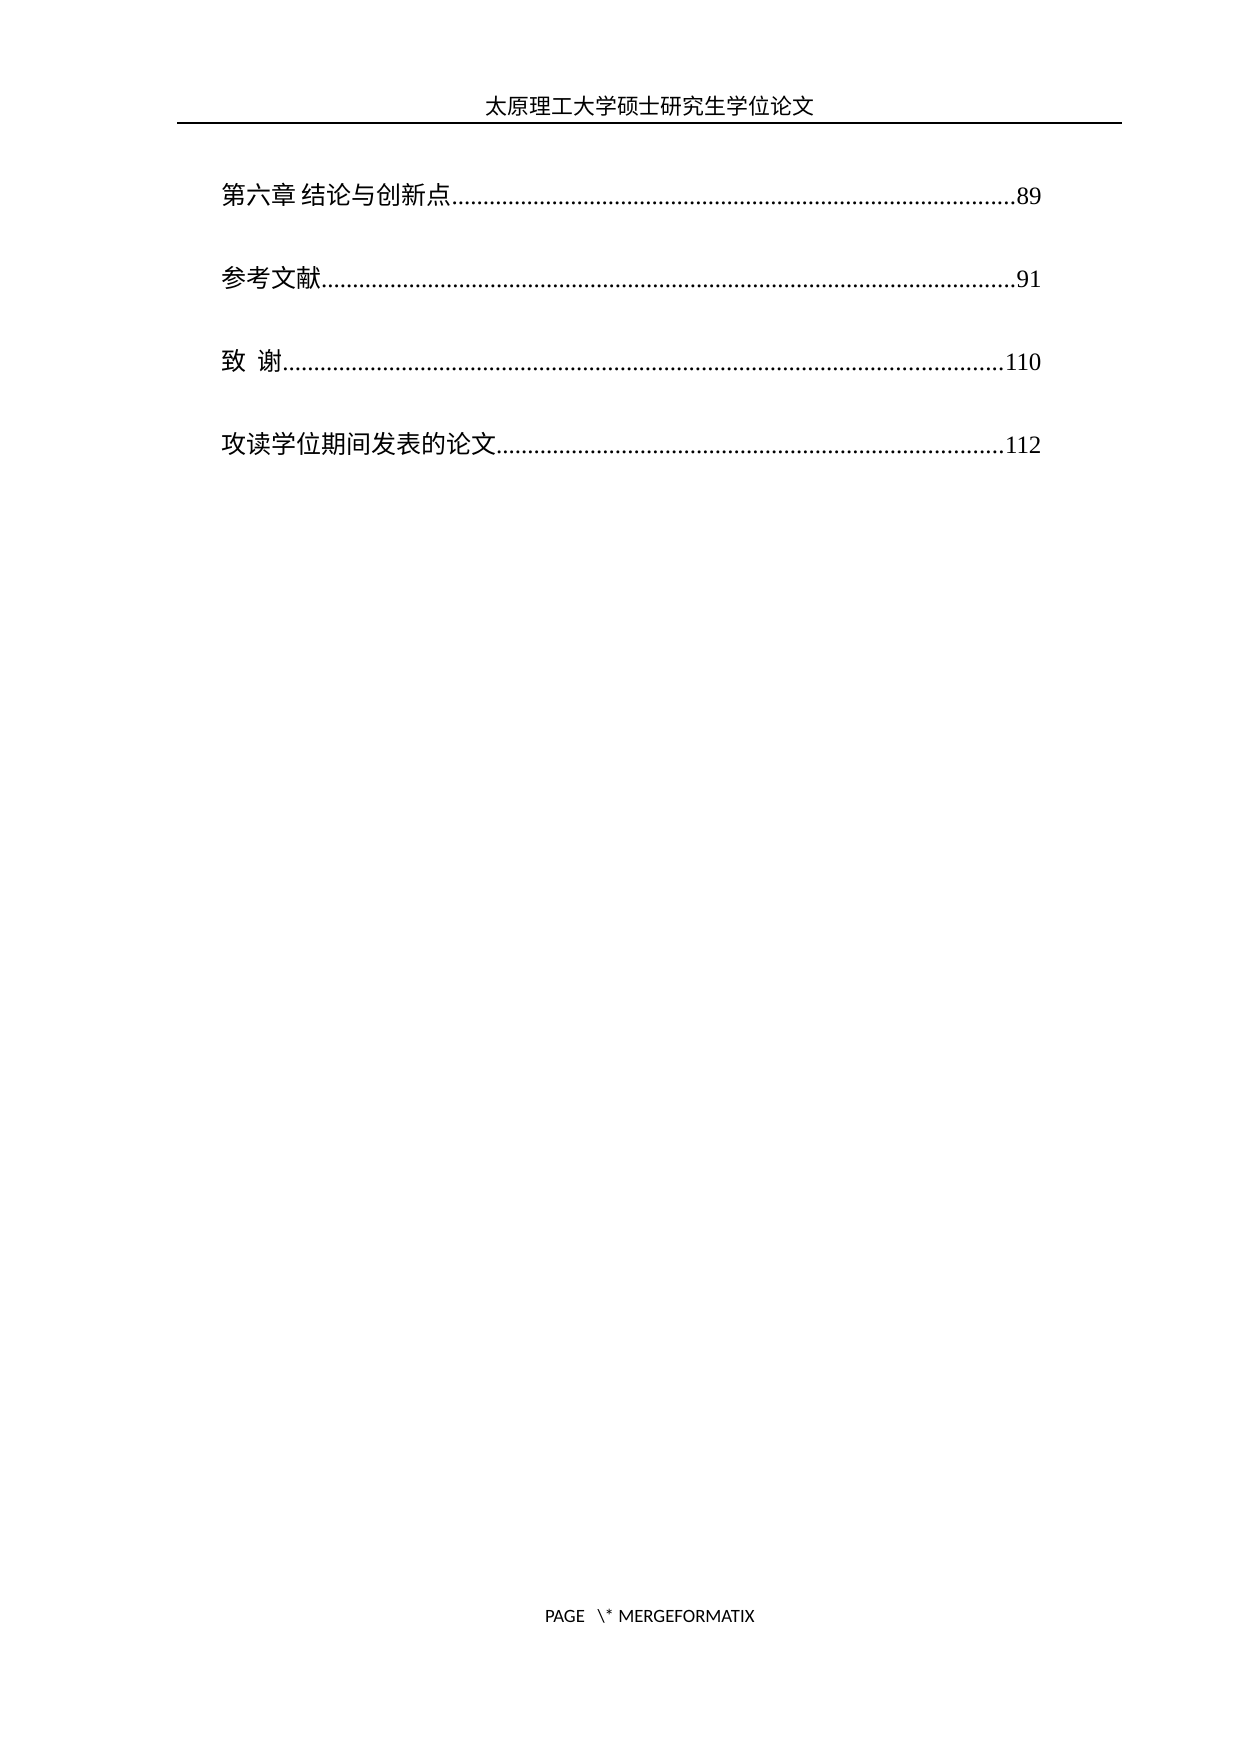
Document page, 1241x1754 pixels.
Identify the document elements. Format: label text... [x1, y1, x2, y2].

text 攻读学位期间发表的论文 112 [177, 411, 1122, 476]
text 参考文献 91 [177, 244, 1122, 309]
text 第六章 结论与创新点 89 [177, 161, 1122, 226]
text 致 谢 110 [177, 327, 1122, 392]
